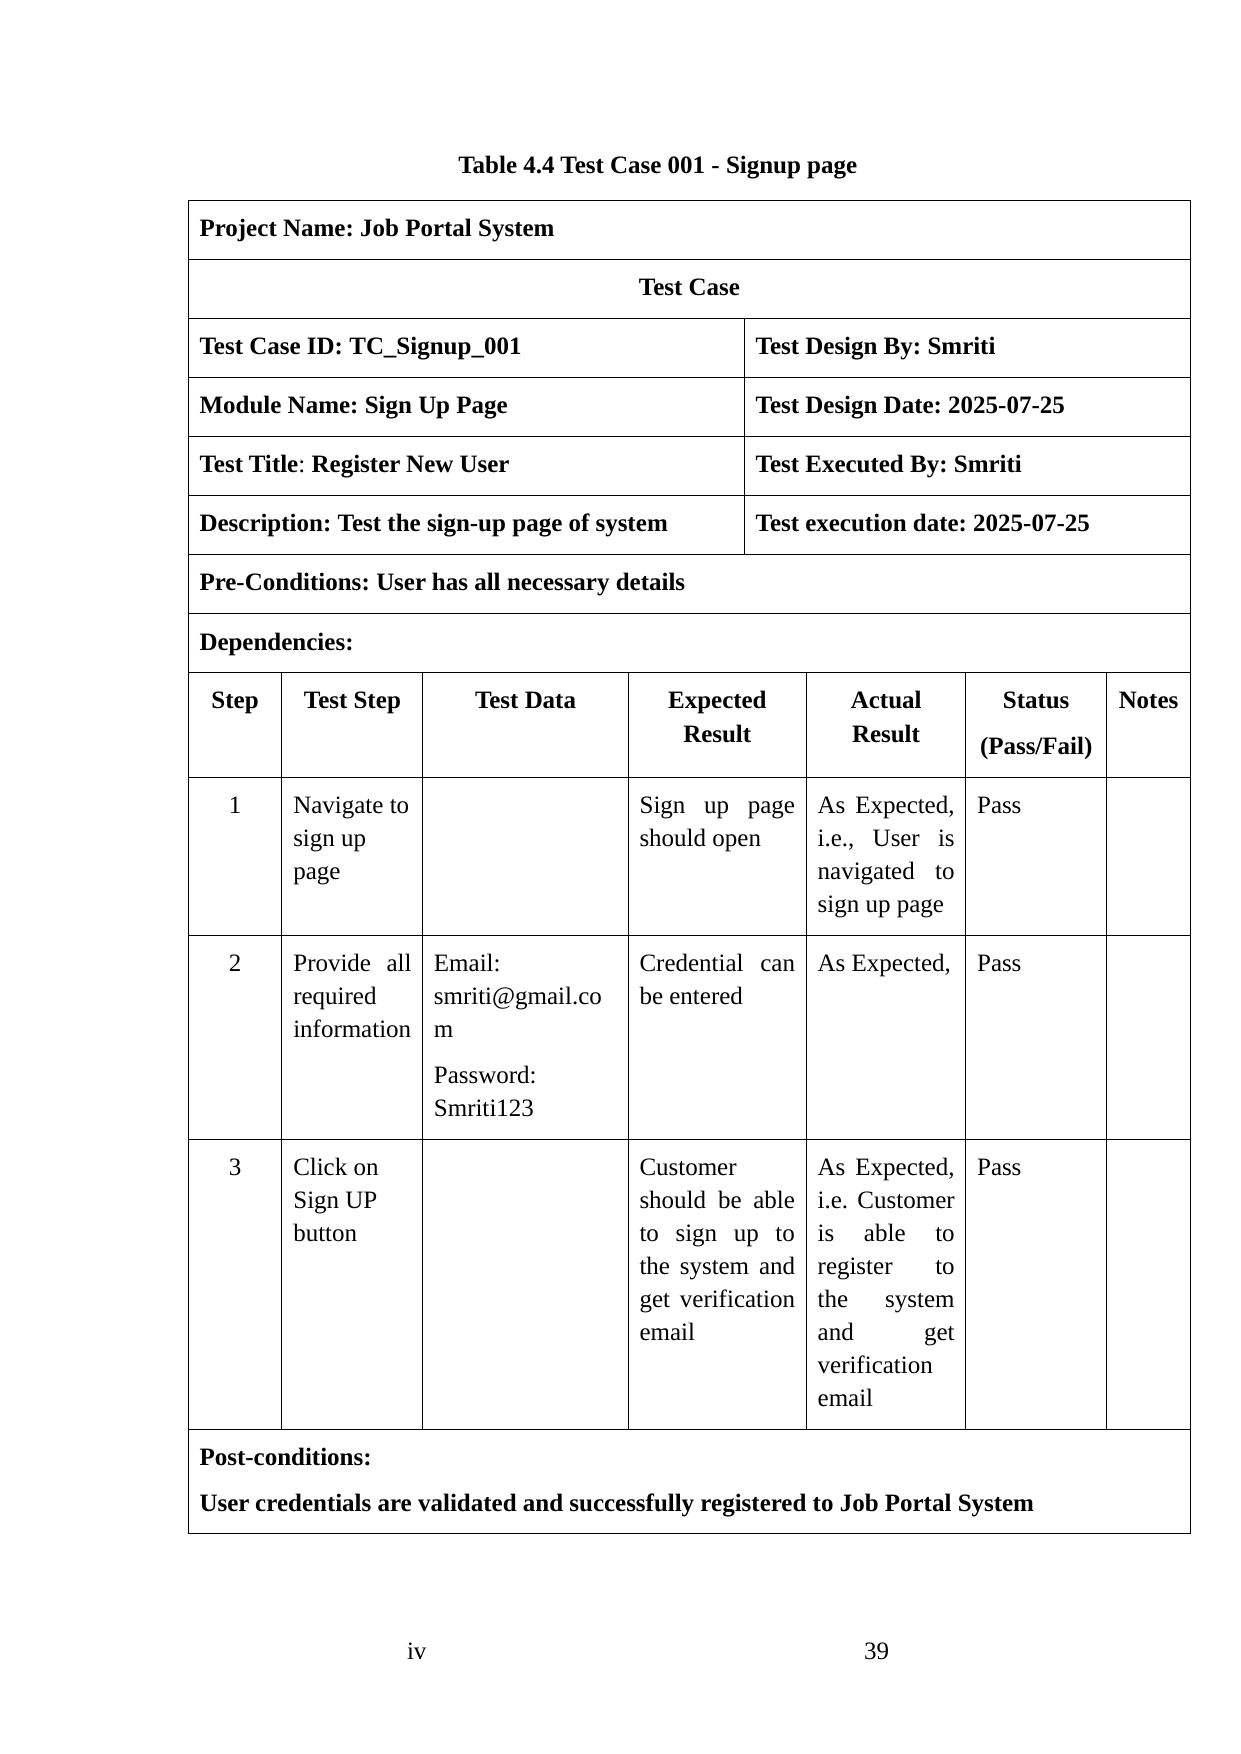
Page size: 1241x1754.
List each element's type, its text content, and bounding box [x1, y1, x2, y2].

table_cell Actual Result [807, 673, 965, 777]
table_cell Provide all required information [282, 936, 422, 1138]
table_cell Test Case [189, 260, 1190, 318]
table_cell Test Executed By: Smriti [745, 437, 1190, 495]
table_cell Click on Sign UP button [282, 1140, 422, 1429]
table_header Project Name: Job Portal System [189, 201, 1190, 259]
table_cell [1107, 778, 1190, 935]
table_cell Description: Test the sign-up page of system [189, 496, 744, 554]
table_cell 2 [189, 936, 281, 1138]
table_cell 1 [189, 778, 281, 935]
table_cell Credential can be entered [629, 936, 806, 1138]
table_cell Module Name: Sign Up Page [189, 378, 744, 436]
table_cell [1107, 1140, 1190, 1429]
table_cell 3 [189, 1140, 281, 1429]
table_cell As Expected, [807, 936, 965, 1138]
table_cell Step [189, 673, 281, 777]
table_cell Email: smriti@gmail.com Password: Smriti123 [423, 936, 628, 1138]
table_cell Pass [966, 936, 1106, 1138]
table_cell As Expected, i.e. Customer is able to register to the system and get verification email [807, 1140, 965, 1429]
table_cell Customer should be able to sign up to the system and get verification email [629, 1140, 806, 1429]
table_cell Post-conditions: User credentials are validated and successfully registered to Job Portal System [189, 1430, 1190, 1533]
table_cell Test Data [423, 673, 628, 777]
table_cell Status (Pass/Fail) [966, 673, 1106, 777]
table_cell Test Title: Register New User [189, 437, 744, 495]
table_cell Pre-Conditions: User has all necessary details [189, 555, 1190, 613]
table_cell Pass [966, 778, 1106, 935]
table_cell Pass [966, 1140, 1106, 1429]
table_cell [423, 778, 628, 935]
table_cell [1107, 936, 1190, 1138]
table_cell Dependencies: [189, 614, 1190, 672]
table_cell Test execution date: 2025-07-25 [745, 496, 1190, 554]
table_cell Sign up page should open [629, 778, 806, 935]
table_cell Test Case ID: TC_Signup_001 [189, 319, 744, 377]
table_cell As Expected, i.e., User is navigated to sign up page [807, 778, 965, 935]
table_cell Notes [1107, 673, 1190, 777]
table_cell Test Step [282, 673, 422, 777]
table_cell Navigate to sign up page [282, 778, 422, 935]
table_cell Test Design Date: 2025-07-25 [745, 378, 1190, 436]
table_cell Expected Result [629, 673, 806, 777]
table_cell Test Design By: Smriti [745, 319, 1190, 377]
table_cell [423, 1140, 628, 1429]
